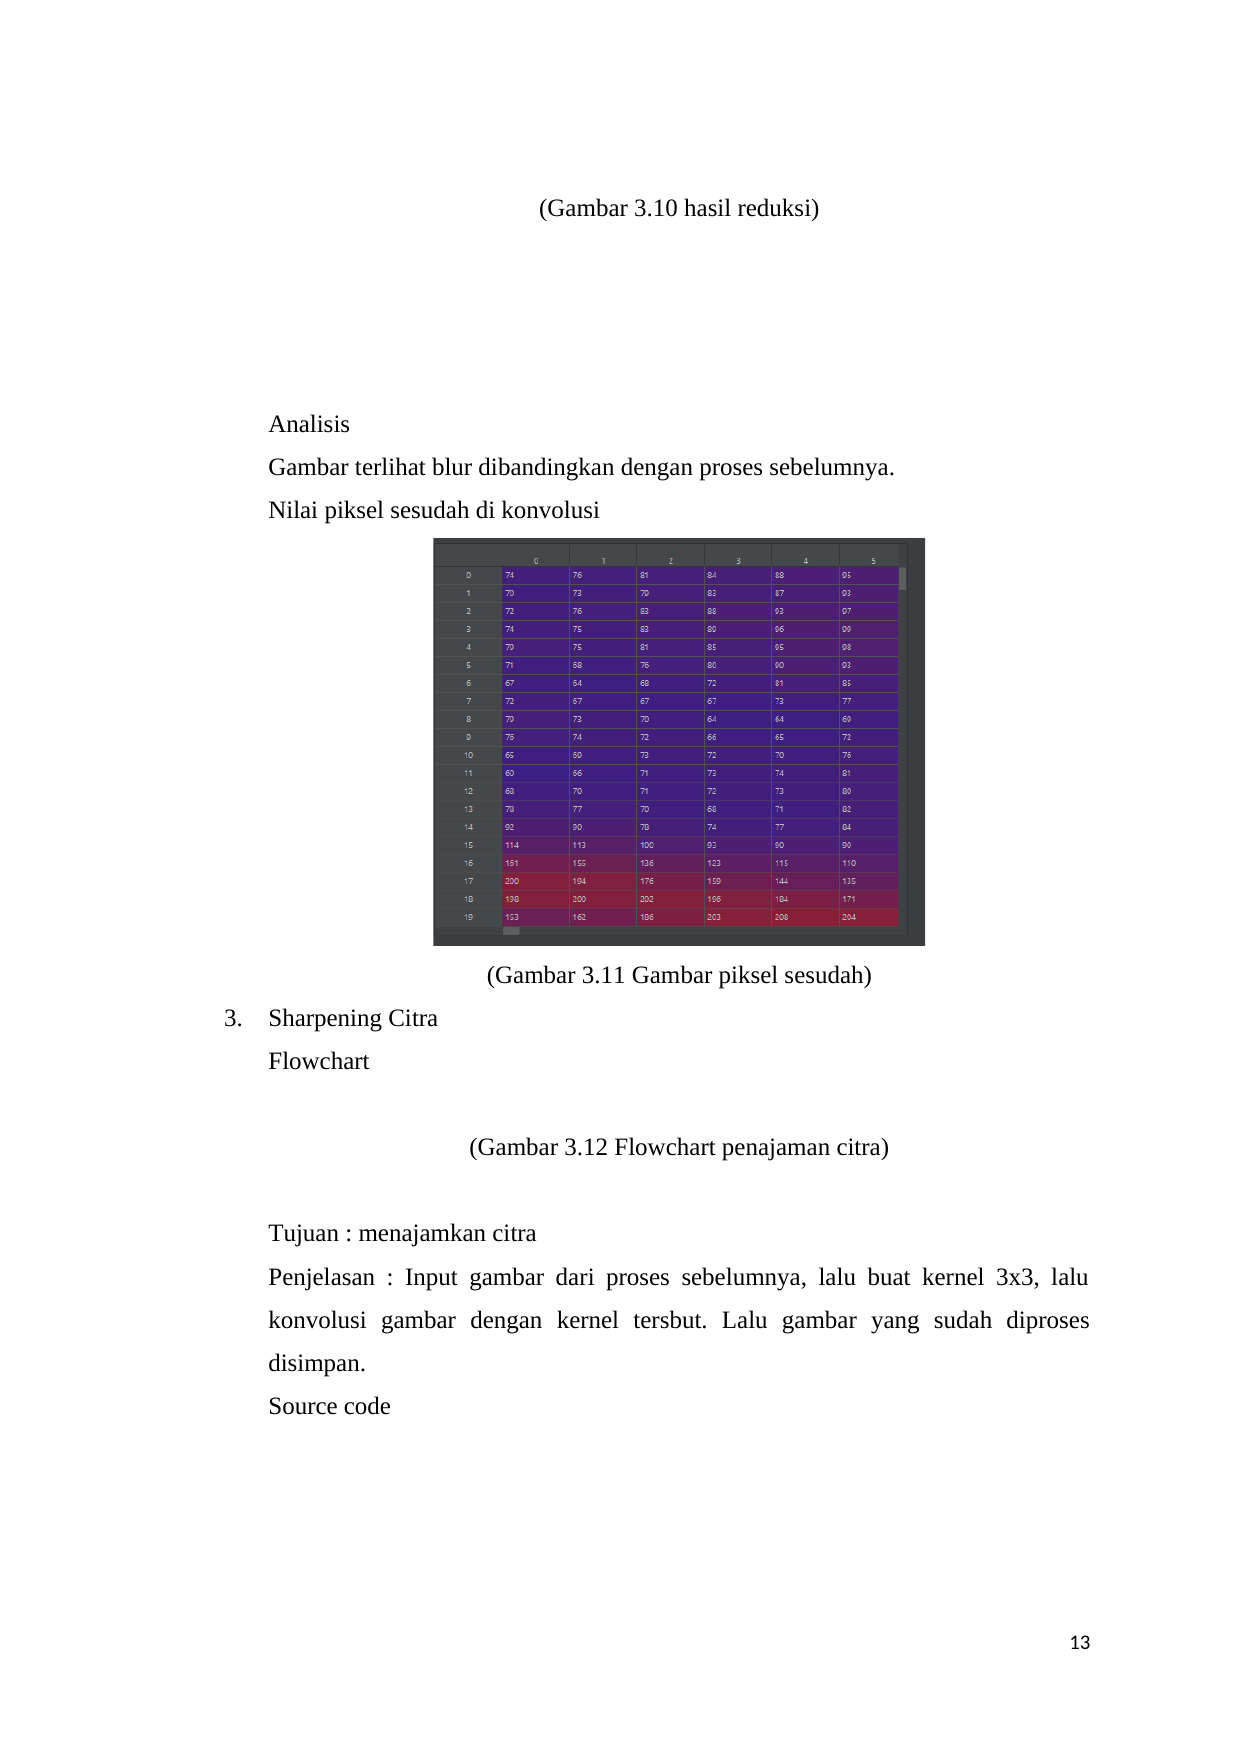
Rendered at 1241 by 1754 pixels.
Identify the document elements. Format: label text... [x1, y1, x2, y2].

list Source code [268, 1391, 1090, 1420]
list (Gambar 3.10 hasil reduksi) [268, 193, 1090, 222]
list Flowchart [268, 1046, 1090, 1075]
picture [433, 538, 926, 946]
list Tujuan : menajamkan citra [268, 1218, 1090, 1247]
list Nilai piksel sesudah di konvolusi [268, 495, 1090, 524]
list Penjelasan : Input gambar dari proses sebelumnya, lalu buat kernel 3x3, lalu konvolusi gambar dengan kernel tersbut. Lalu gambar yang sudah diproses disimpan. [268, 1262, 1090, 1377]
list Sharpening Citra [224, 1003, 1090, 1032]
list (Gambar 3.12 Flowchart penajaman citra) [268, 1132, 1090, 1161]
list Gambar terlihat blur dibandingkan dengan proses sebelumnya. [268, 452, 1090, 481]
list (Gambar 3.11 Gambar piksel sesudah) [268, 960, 1090, 988]
list Analisis [268, 409, 1090, 437]
